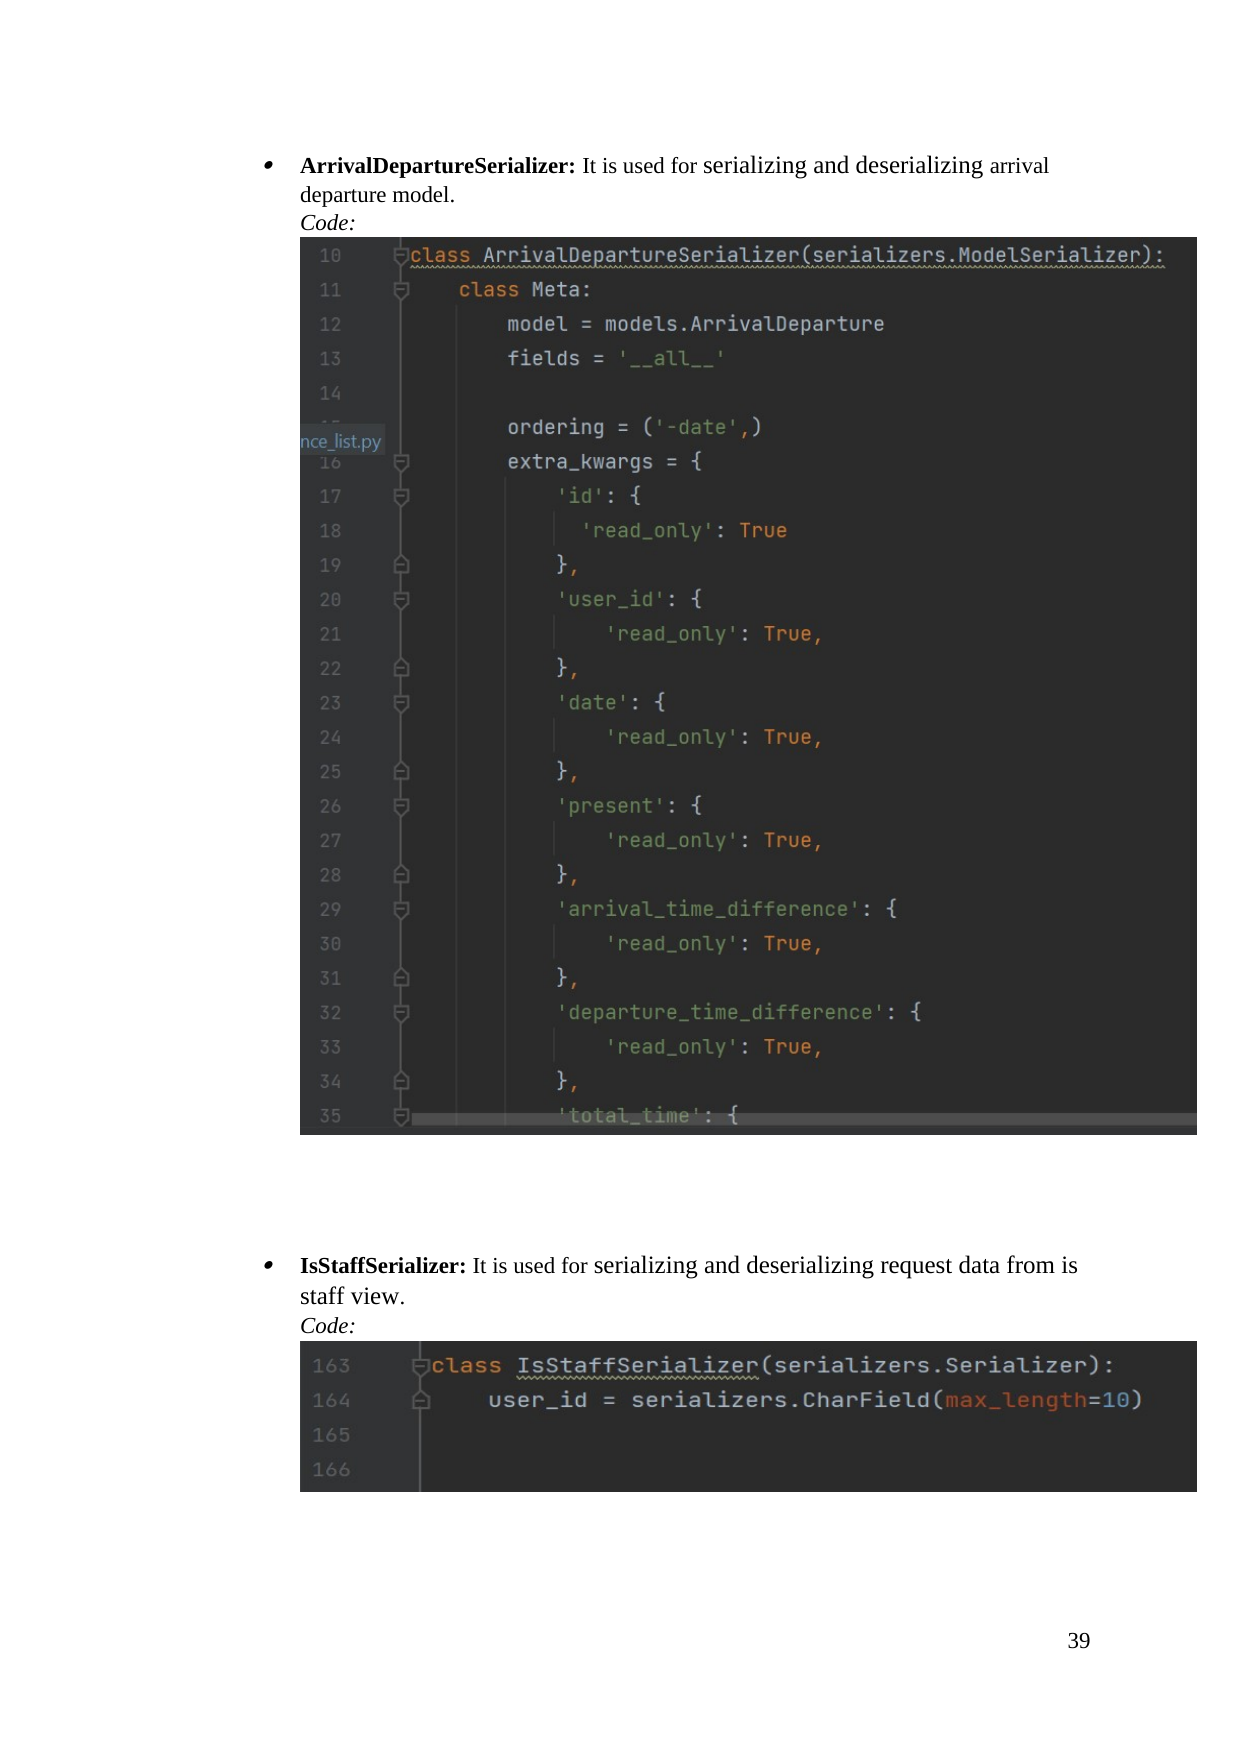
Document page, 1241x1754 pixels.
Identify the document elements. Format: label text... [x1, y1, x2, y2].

picture [300, 237, 1197, 1135]
picture [300, 1341, 1197, 1492]
list ArrivalDepartureSerializer: It is used for serializing and deserializing arrival departure model. [262, 150, 1090, 207]
list Code: [300, 209, 1090, 236]
list IsStaffSerializer: It is used for serializing and deserializing request data from is staff view. [262, 1250, 1090, 1310]
list Code: [300, 1312, 1090, 1339]
